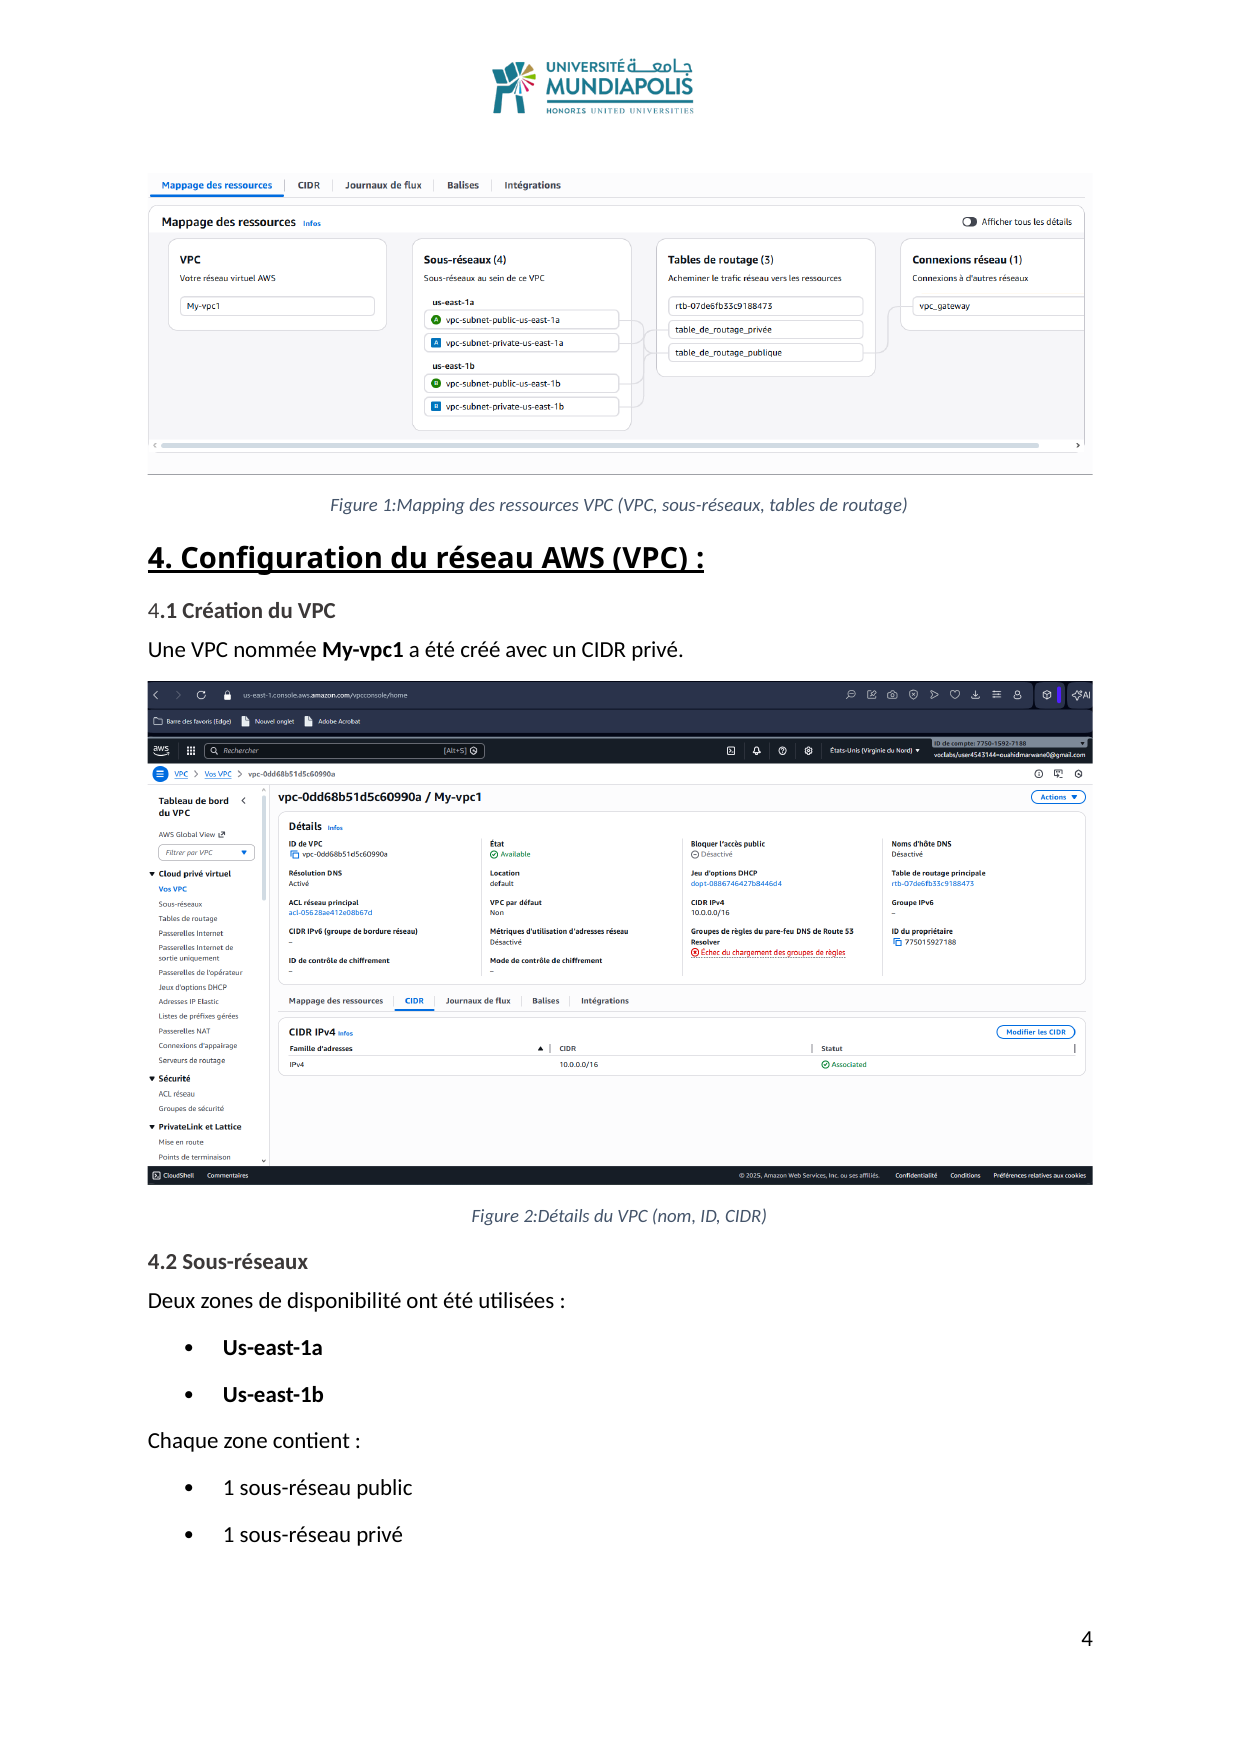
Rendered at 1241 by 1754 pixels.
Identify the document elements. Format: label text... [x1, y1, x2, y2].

picture [147, 681, 1093, 1185]
text Une VPC nommée My-vpc1 a été créé avec un CIDR privé. [148, 635, 1093, 663]
text Deux zones de disponibilité ont été utilisées : [148, 1286, 1093, 1314]
list Us-east-1b [185, 1380, 1093, 1408]
list 1 sous-réseau privé [185, 1520, 1093, 1548]
subtitle 4.1 Création du VPC [148, 596, 1093, 624]
text Chaque zone contient : [148, 1427, 1093, 1455]
subtitle 4.2 Sous-réseaux [148, 1247, 1093, 1276]
list 1 sous-réseau public [185, 1473, 1093, 1502]
list Us-east-1a [185, 1333, 1093, 1361]
picture [408, 0, 777, 172]
subtitle 4. Configuration du réseau AWS (VPC) : [148, 537, 1093, 577]
picture [147, 173, 1093, 475]
